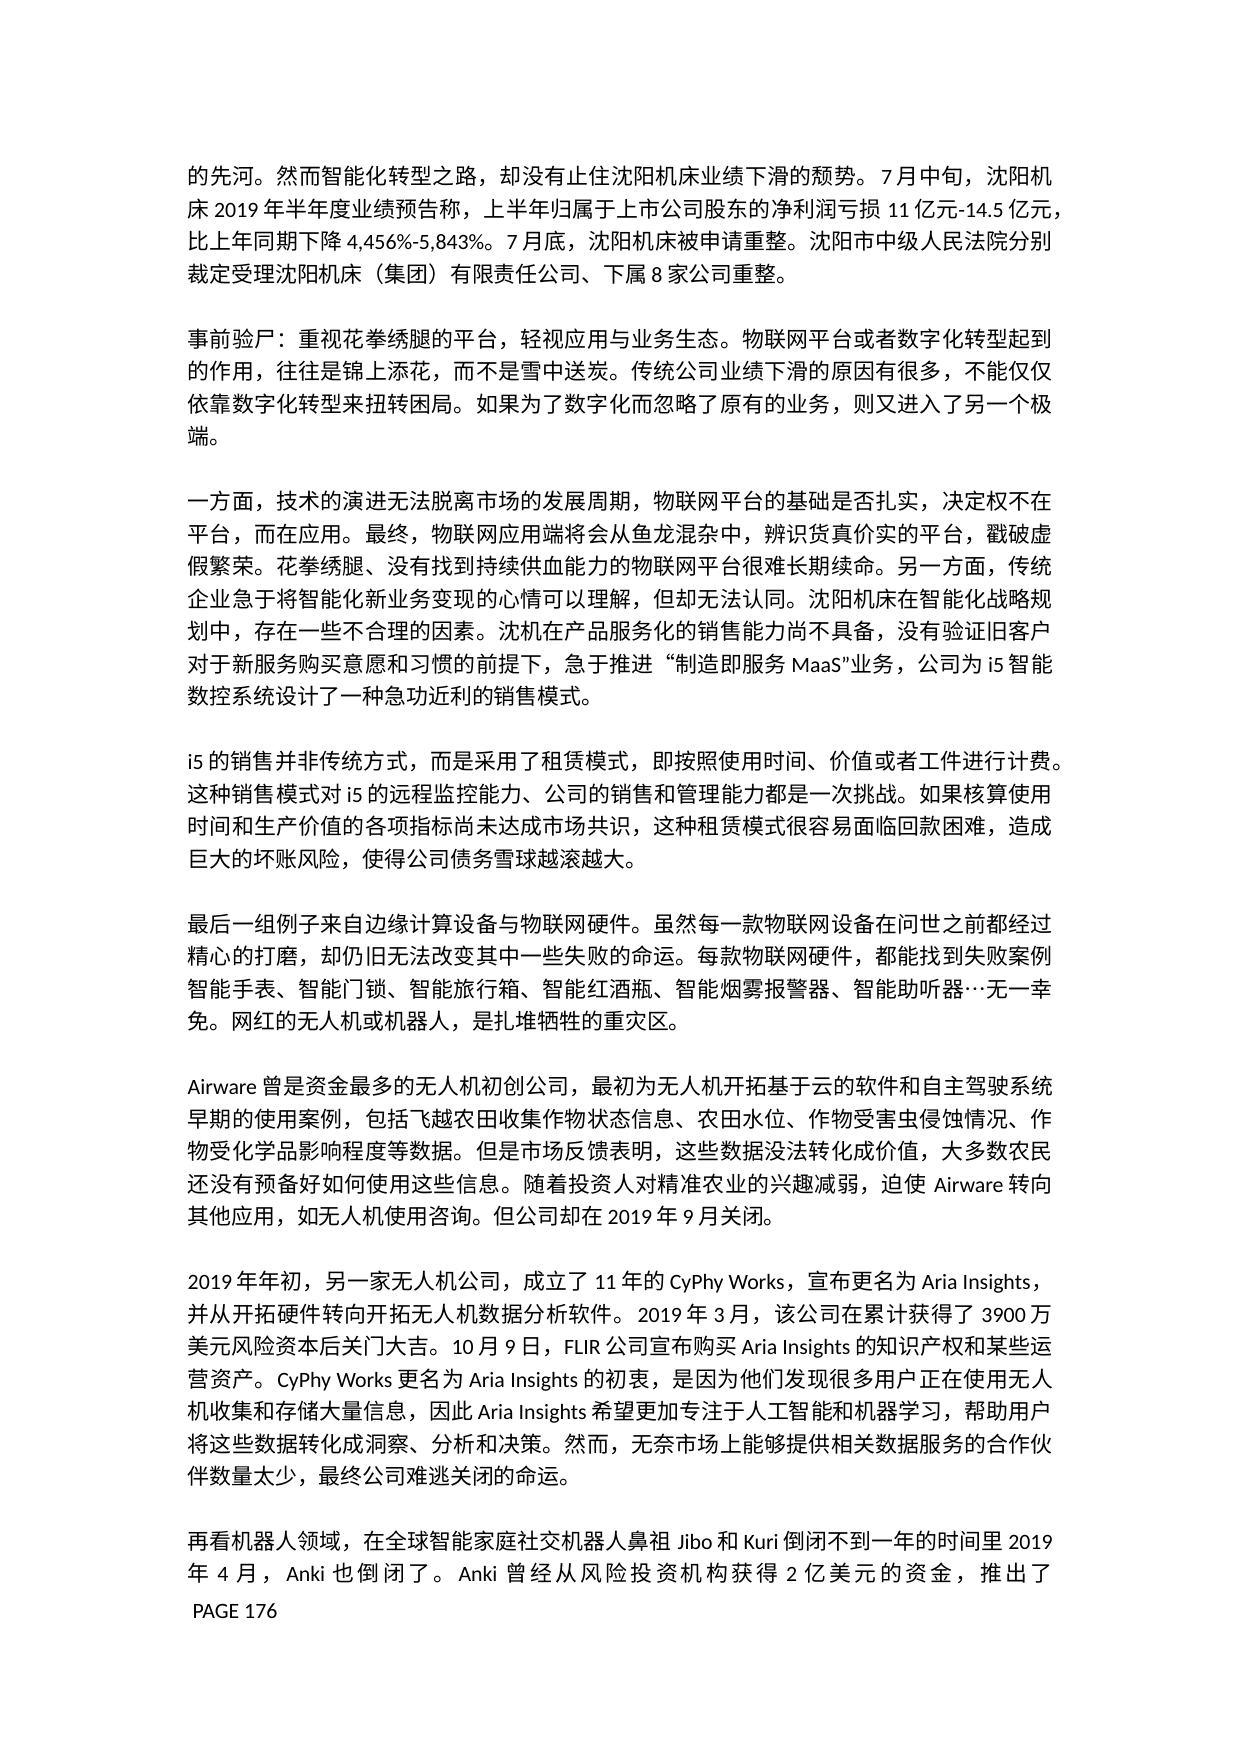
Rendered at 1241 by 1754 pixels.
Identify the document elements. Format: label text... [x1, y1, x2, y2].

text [187, 159, 1053, 289]
text 最后一组例子来自边缘计算设备与物联网硬件。虽然每一款物联网设备在问世之前都经过精心的打磨，却仍旧无法改变其中一些失败的命运。每款物联网硬件，都能找到失败案例：智能手表、智能门锁、智能旅行箱、智能红酒瓶、智能烟雾报警器、智能助听器…无一幸免。网红的无人机或机器人，是扎堆牺牲的重灾区。 [187, 906, 1053, 1036]
text 一方面，技术的演进无法脱离市场的发展周期，物联网平台的基础是否扎实，决定权不在平台，而在应用。最终，物联网应用端将会从鱼龙混杂中，辨识货真价实的平台，戳破虚假繁荣。花拳绣腿、没有找到持续供血能力的物联网平台很难长期续命。另一方面，传统企业急于将智能化新业务变现的心情可以理解，但却无法认同。沈阳机床在智能化战略规划中，存在一些不合理的因素。沈机在产品服务化的销售能力尚不具备，没有验证旧客户对于新服务购买意愿和习惯的前提下，急于推进“制造即服务MaaS”业务，公司为i5智能数控系统设计了一种急功近利的销售模式。 [187, 484, 1053, 711]
text i5的销售并非传统方式，而是采用了租赁模式，即按照使用时间、价值或者工件进行计费。这种销售模式对i5的远程监控能力、公司的销售和管理能力都是一次挑战。如果核算使用时间和生产价值的各项指标尚未达成市场共识，这种租赁模式很容易面临回款困难，造成巨大的坏账风险，使得公司债务雪球越滚越大。 [187, 744, 1053, 874]
text 事前验尸：重视花拳绣腿的平台，轻视应用与业务生态。物联网平台或者数字化转型起到的作用，往往是锦上添花，而不是雪中送炭。传统公司业绩下滑的原因有很多，不能仅仅依靠数字化转型来扭转困局。如果为了数字化而忽略了原有的业务，则又进入了另一个极端。 [187, 321, 1053, 451]
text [187, 1524, 1053, 1589]
text 2019年年初，另一家无人机公司，成立了11年的CyPhy Works，宣布更名为Aria Insights，并从开拓硬件转向开拓无人机数据分析软件。2019年3月，该公司在累计获得了3900万美元风险资本后关门大吉。10月9日，FLIR公司宣布购买Aria Insights的知识产权和某些运营资产。CyPhy Works更名为Aria Insights的初衷，是因为他们发现很多用户正在使用无人机收集和存储大量信息，因此Aria Insights希望更加专注于人工智能和机器学习，帮助用户将这些数据转化成洞察、分析和决策。然而，无奈市场上能够提供相关数据服务的合作伙伴数量太少，最终公司难逃关闭的命运。 [187, 1264, 1053, 1491]
text Airware曾是资金最多的无人机初创公司，最初为无人机开拓基于云的软件和自主驾驶系统。早期的使用案例，包括飞越农田收集作物状态信息、农田水位、作物受害虫侵蚀情况、作物受化学品影响程度等数据。但是市场反馈表明，这些数据没法转化成价值，大多数农民还没有预备好如何使用这些信息。随着投资人对精准农业的兴趣减弱，迫使Airware转向其他应用，如无人机使用咨询。但公司却在2019年9月关闭。 [187, 1069, 1053, 1231]
